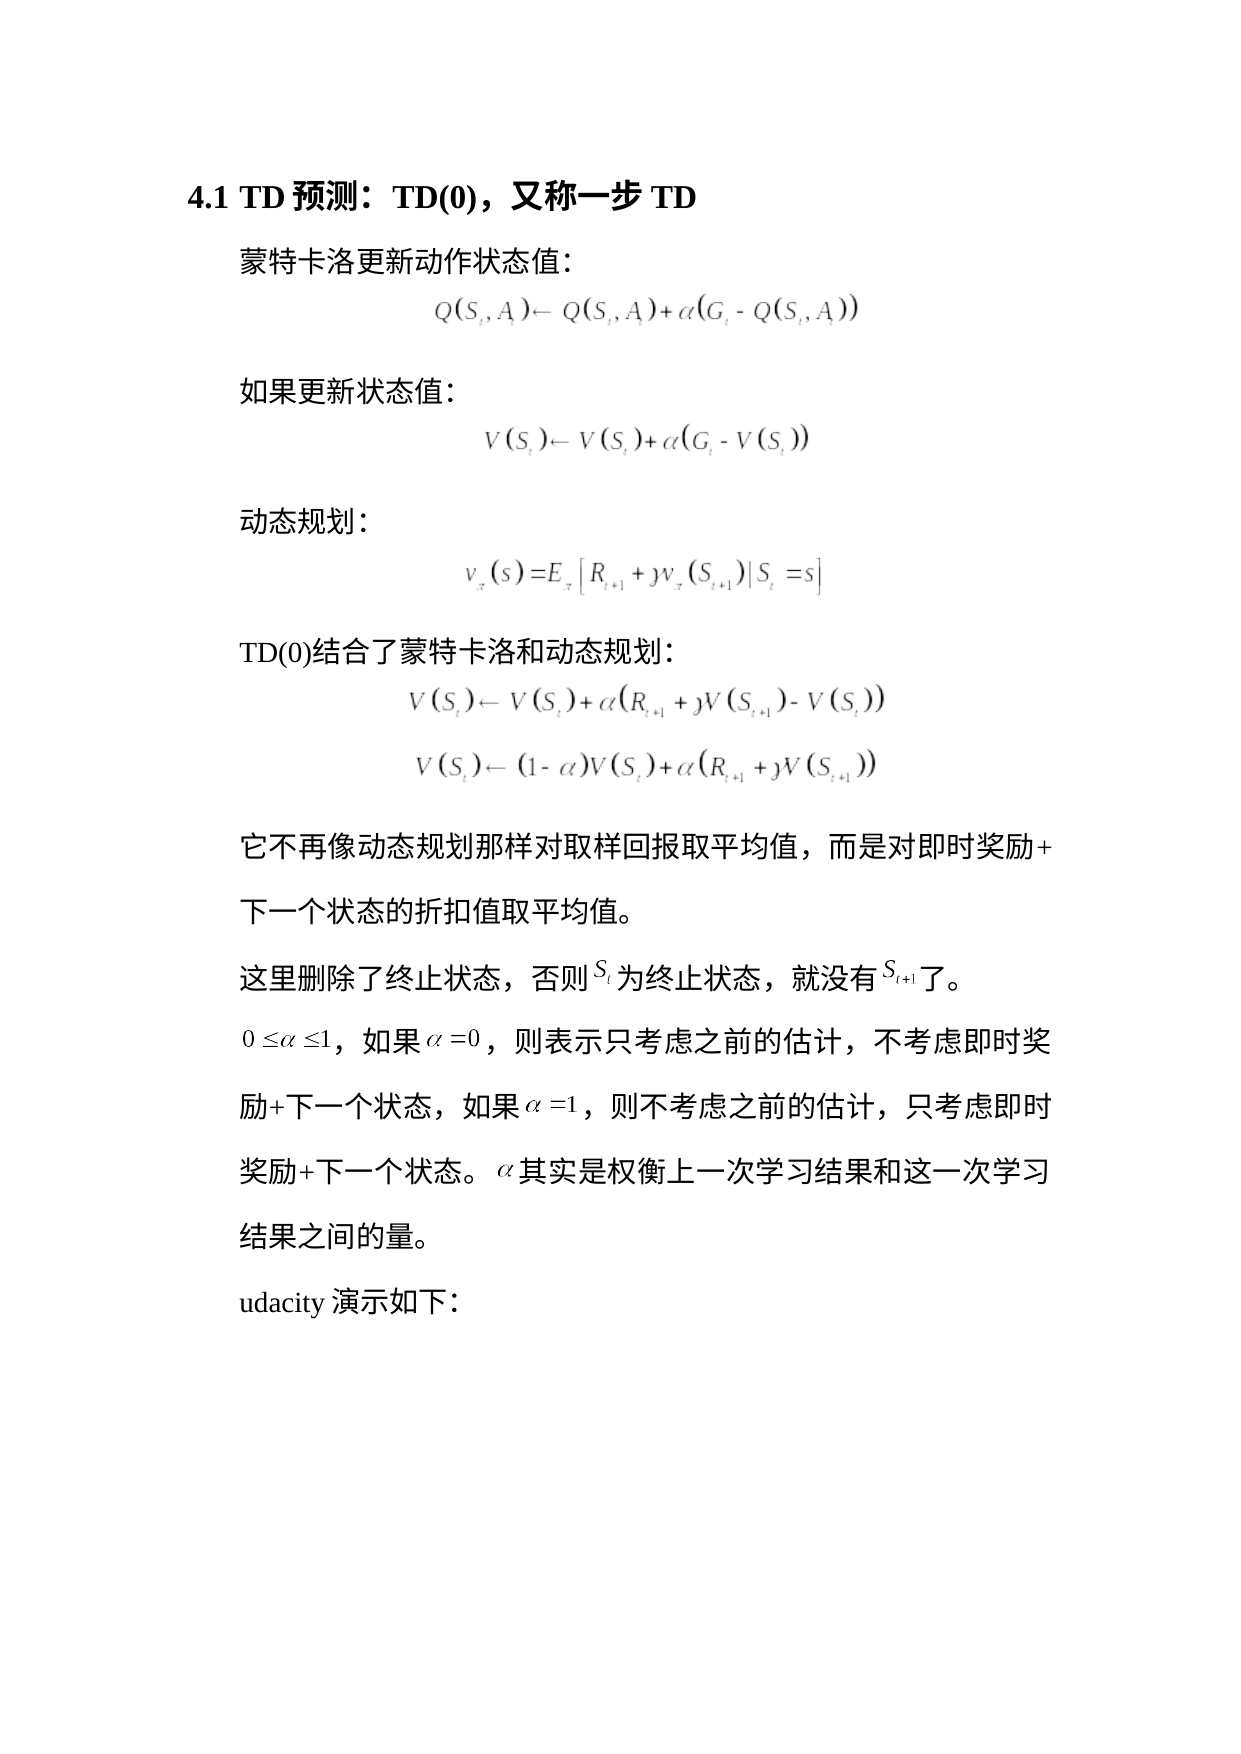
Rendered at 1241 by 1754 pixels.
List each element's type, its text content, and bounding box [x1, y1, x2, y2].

list udacity演示如下： [239, 1267, 1053, 1332]
list ，如果，则表示只考虑之前的估计，不考虑即时奖励+下一个状态，如果，则不考虑之前的估计，只考虑即时奖励+下一个状态。其实是权衡上一次学习结果和这一次学习结果之间的量。 [239, 1007, 1053, 1267]
list 蒙特卡洛更新动作状态值： [239, 227, 1053, 292]
list 这里删除了终止状态，否则为终止状态，就没有了。 [239, 942, 1053, 1007]
list TD(0)结合了蒙特卡洛和动态规划： [239, 617, 1053, 682]
list TD预测：TD(0)，又称一步TD [187, 162, 1053, 227]
list 如果更新状态值： [239, 357, 1053, 422]
list 动态规划： [239, 487, 1053, 552]
list 它不再像动态规划那样对取样回报取平均值，而是对即时奖励+下一个状态的折扣值取平均值。 [239, 812, 1053, 942]
